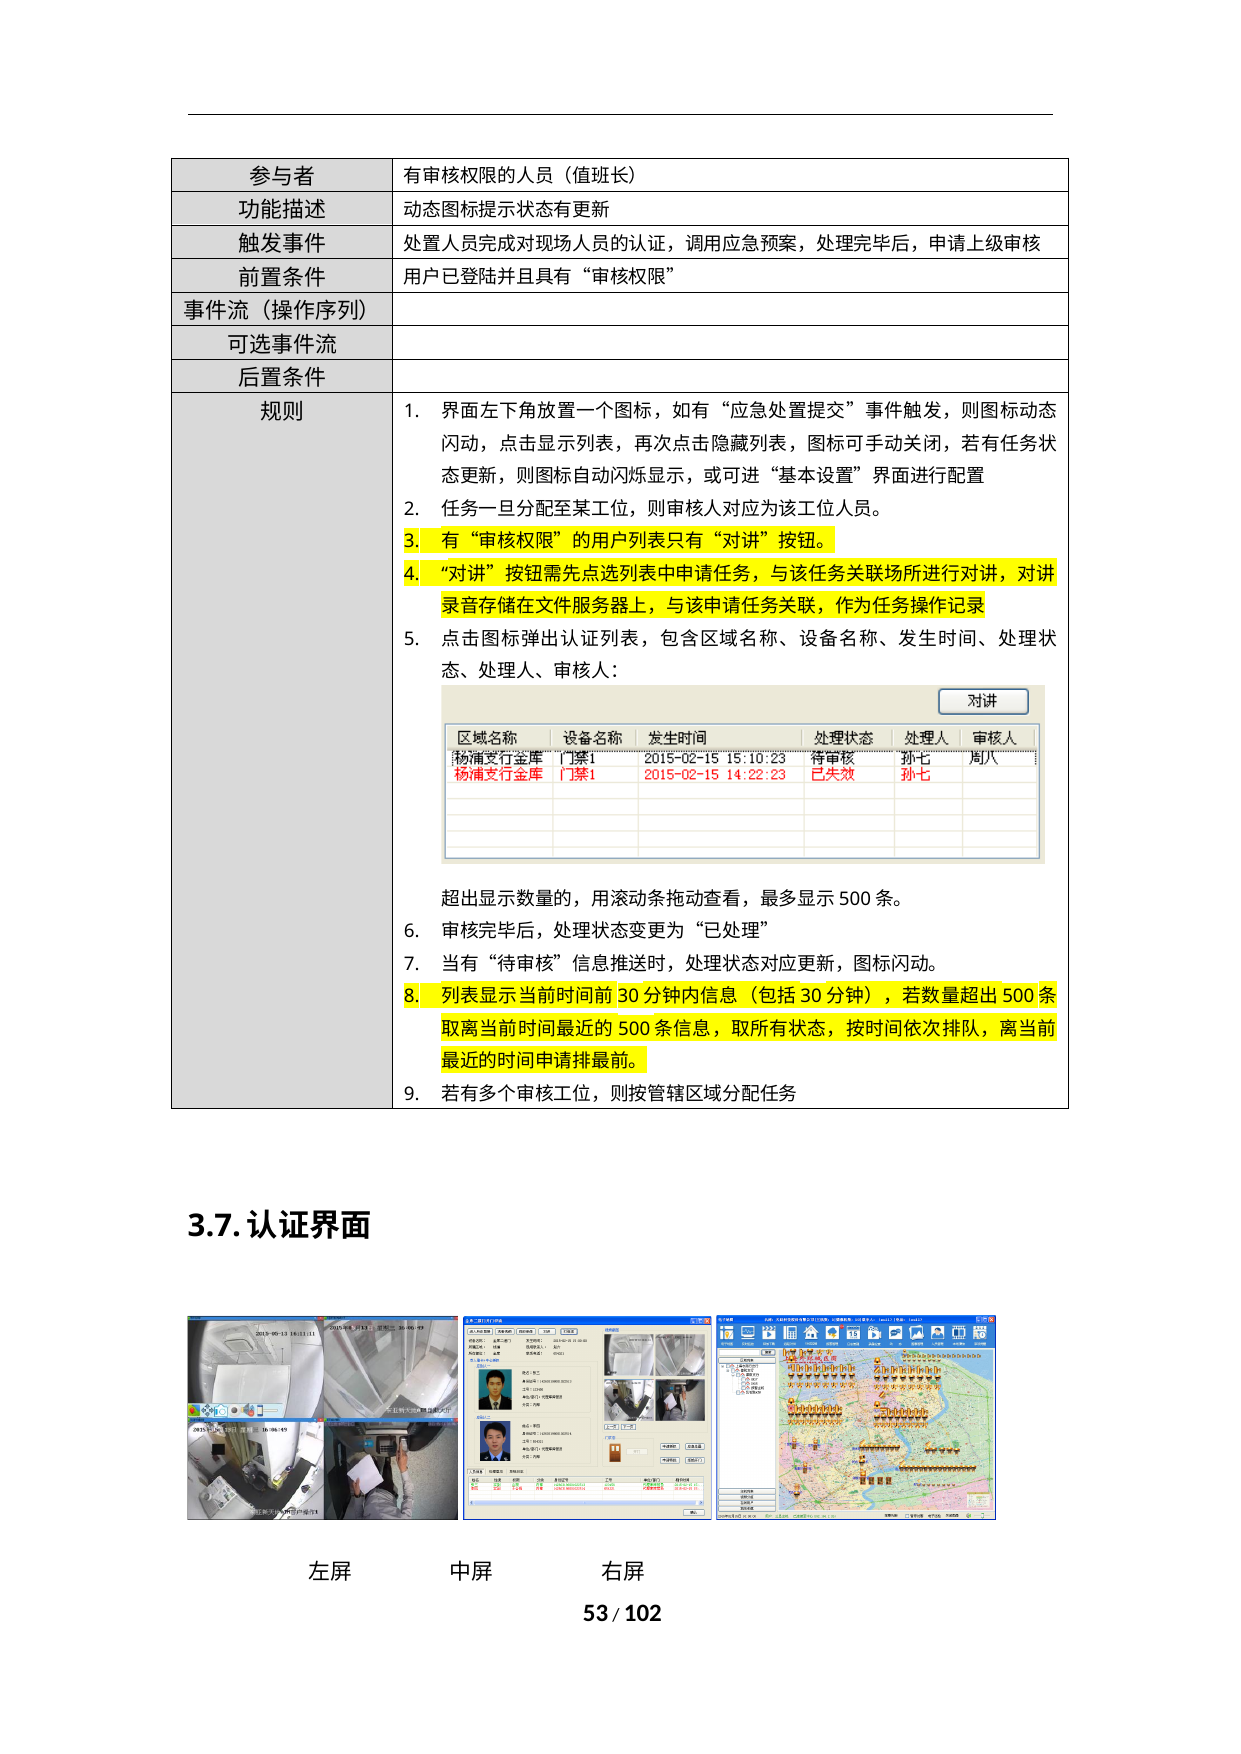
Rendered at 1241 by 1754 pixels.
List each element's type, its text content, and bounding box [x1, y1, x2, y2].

table_cell 动态图标提示状态有更新 [393, 192, 1068, 224]
subtitle 认证界面 [187, 1190, 1053, 1255]
table_cell [393, 326, 1068, 359]
table_cell 触发事件 [172, 226, 392, 258]
table_cell 界面左下角放置一个图标，如有“应急处置提交”事件触发，则图标动态闪动，点击显示列表，再次点击隐藏列表，图标可手动关闭，若有任务状态更新，则图标自动闪烁显示，或可进“基本设置”界面进行配置 任务一旦分配至某工位，则审核人对应为该工位人员。 有“审核权限”的用户列表只有“对讲”按钮。 “对讲”按钮需先点选列表中申请任务，与该任务关联场所进行对讲，对讲录音存储在文件服务器上，与该申请任务关联，作为任务操作记录 点击图标弹出认证列表，包含区域名称、设备名称、发生时间、处理状态、处理人、审核人： 超出显示数量的，用滚动条拖动查看，最多显示500条。 审核完毕后，处理状态变更为“已处理” 当有“待审核”信息推送时，处理状态对应更新，图标闪动。 列表显示当前时间前30分钟内信息（包括30分钟），若数量超出500条取离当前时间最近的500条信息，取所有状态，按时间依次排队，离当前最近的时间申请排最前。 若有多个审核工位，则按管辖区域分配任务 [393, 393, 1068, 1108]
table_cell 规则 [172, 393, 392, 1108]
table_cell [393, 360, 1068, 392]
table_cell 参与者 [172, 159, 392, 191]
table_cell 功能描述 [172, 192, 392, 224]
picture [463, 1316, 712, 1520]
table_cell 可选事件流 [172, 326, 392, 359]
table_cell 处置人员完成对现场人员的认证，调用应急预案，处理完毕后，申请上级审核 [393, 226, 1068, 258]
table_cell 有审核权限的人员（值班长） [393, 159, 1068, 191]
table_cell 用户已登陆并且具有“审核权限” [393, 259, 1068, 292]
table_cell 事件流（操作序列） [172, 293, 392, 325]
table_cell 前置条件 [172, 259, 392, 292]
picture [441, 685, 1045, 864]
table_cell 后置条件 [172, 360, 392, 392]
picture [187, 1315, 458, 1520]
picture [716, 1315, 996, 1520]
table_cell [393, 293, 1068, 325]
